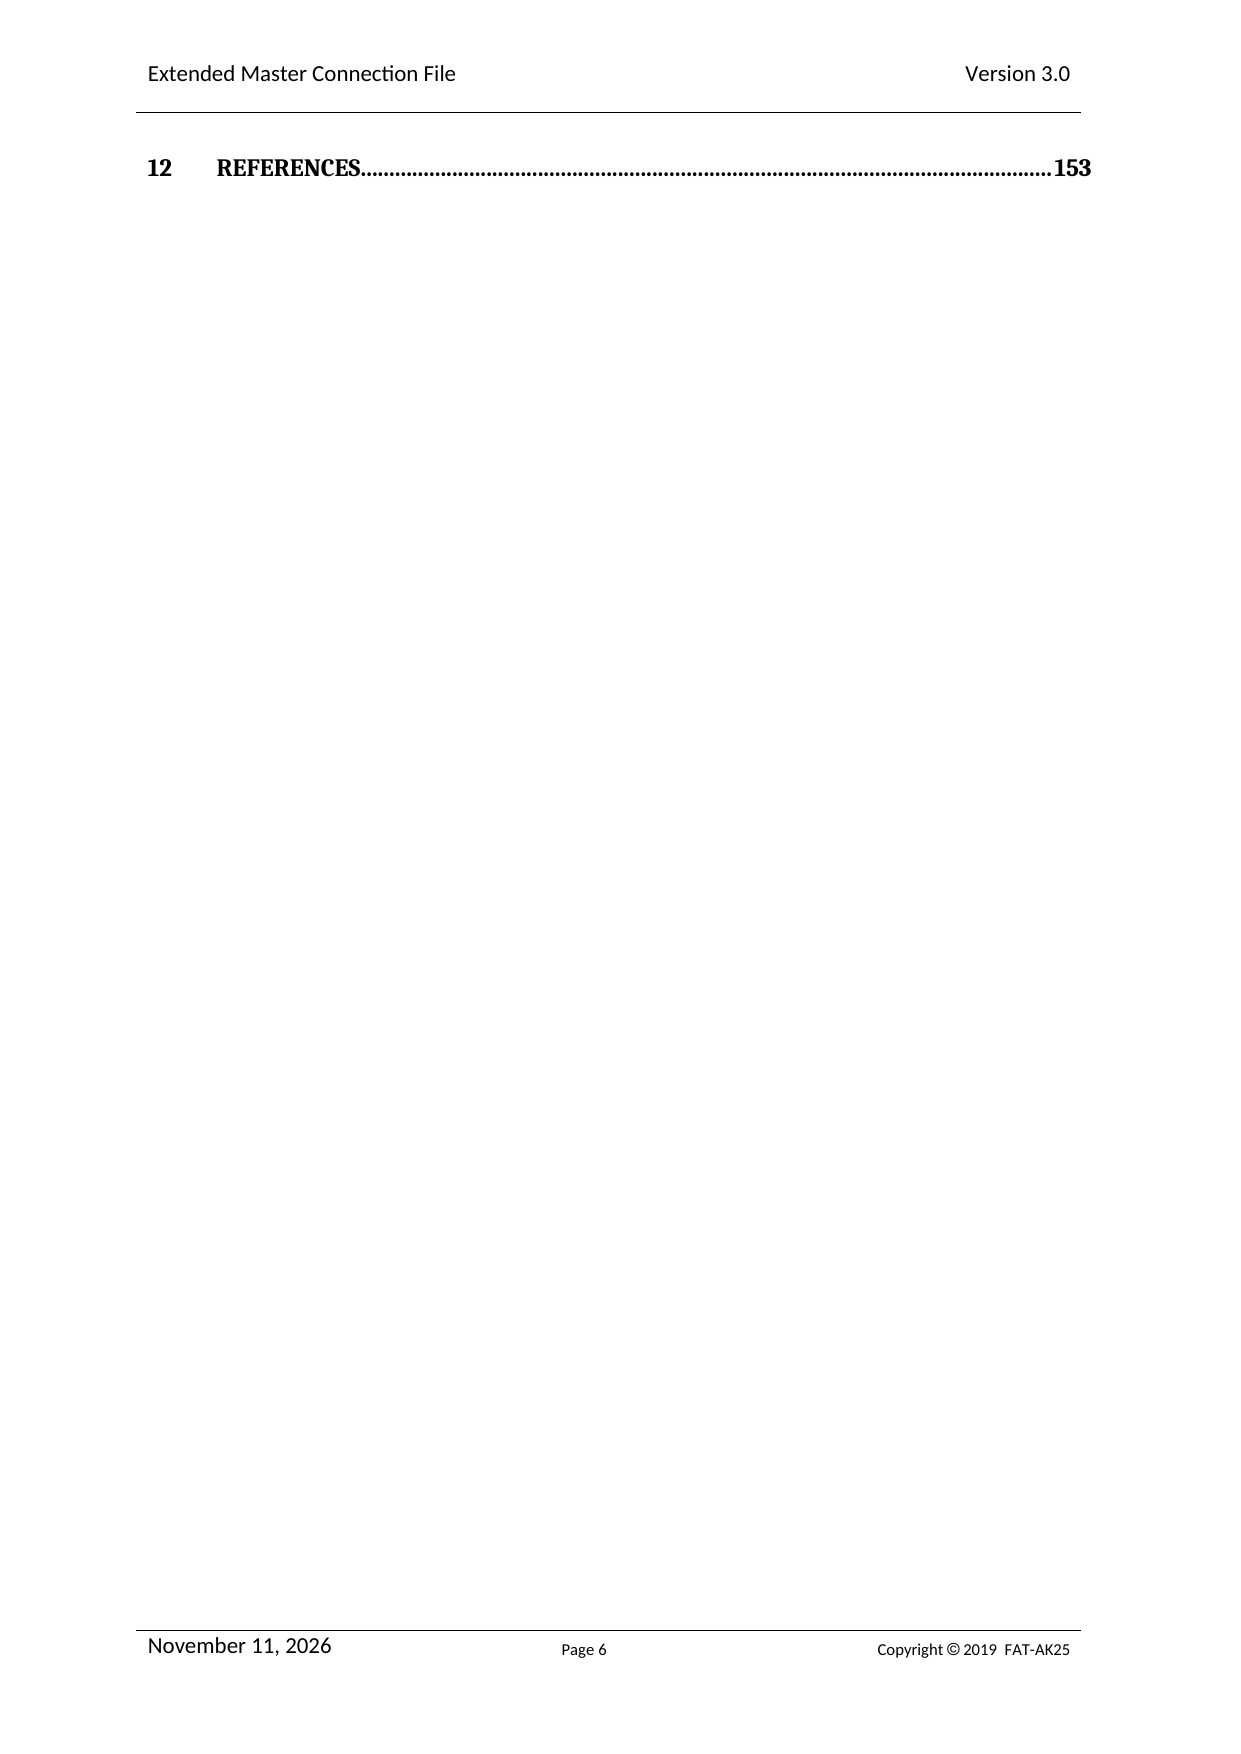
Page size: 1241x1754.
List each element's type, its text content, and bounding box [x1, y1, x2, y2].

text 12 References 153 [148, 154, 1092, 182]
